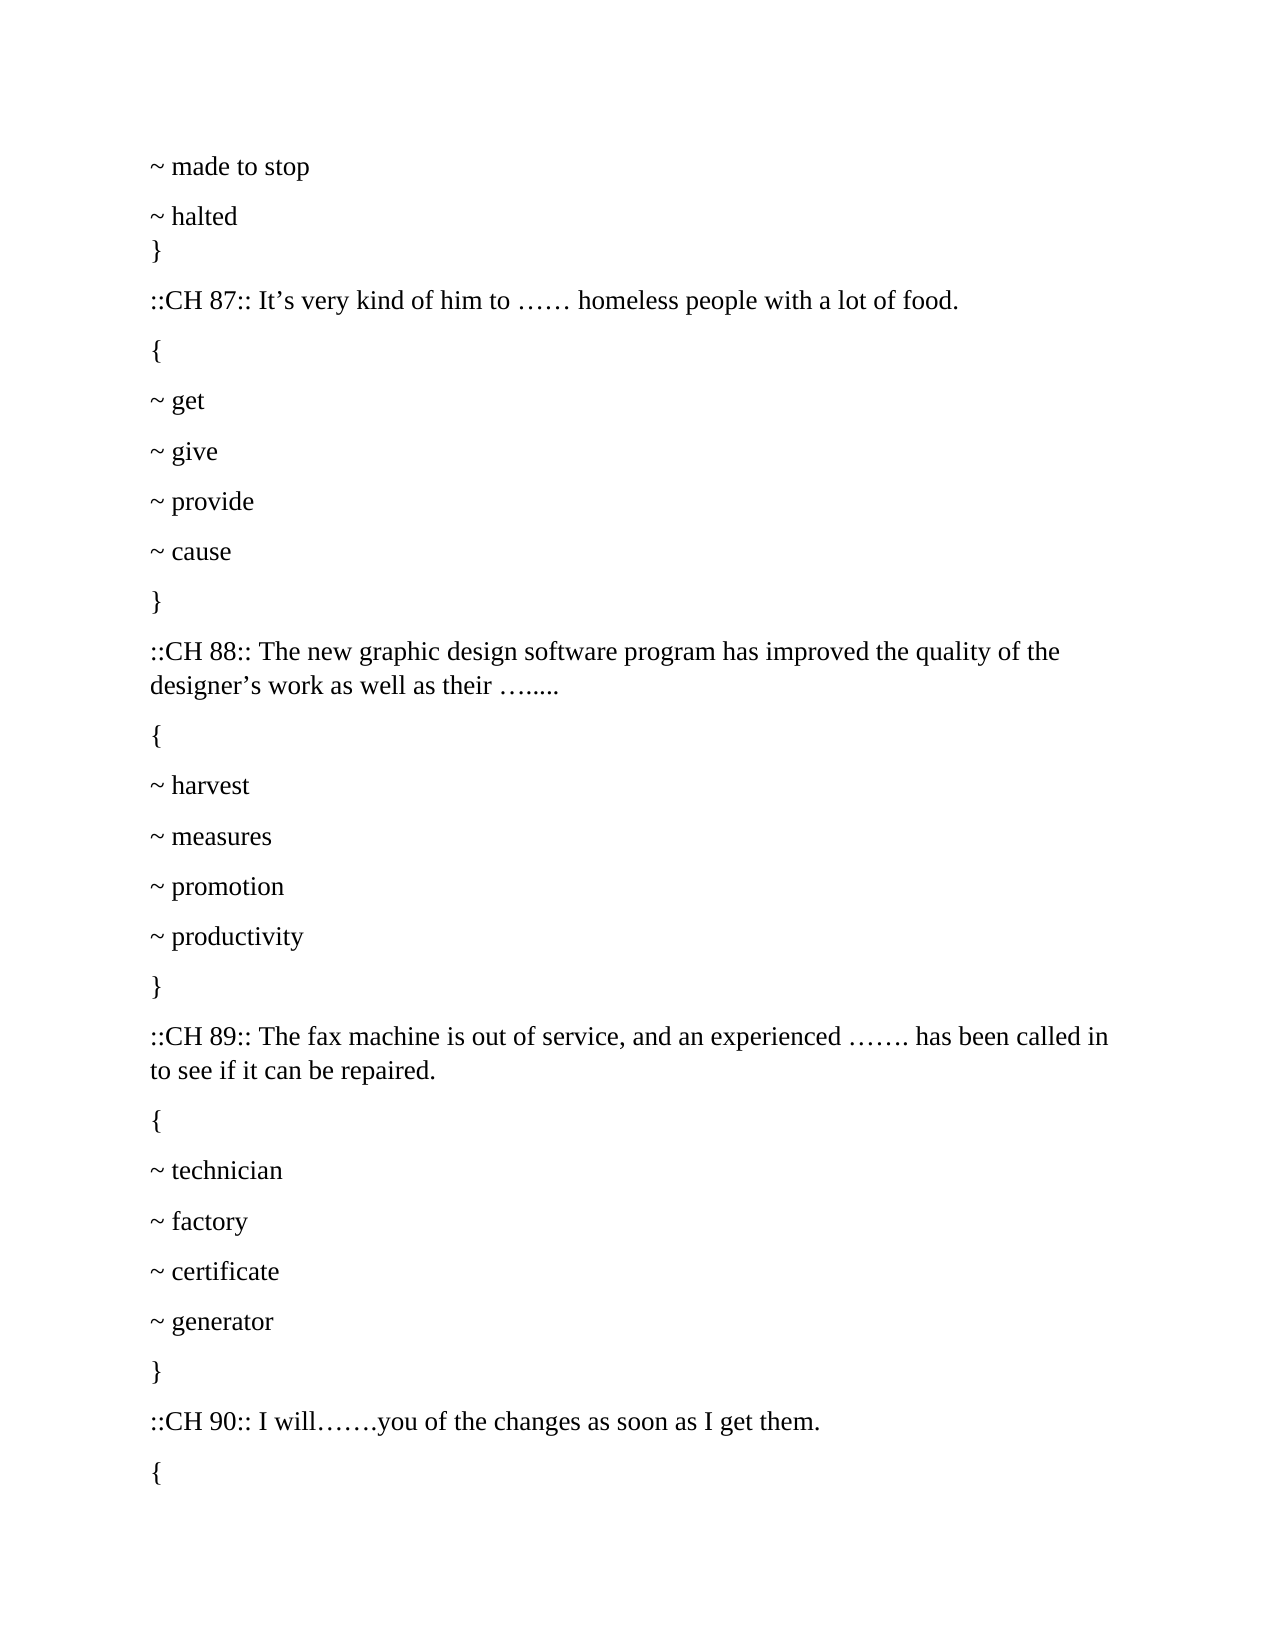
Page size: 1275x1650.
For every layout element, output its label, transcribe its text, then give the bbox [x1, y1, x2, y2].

text ~ harvest [150, 769, 1125, 801]
text ~ provide [150, 485, 1125, 516]
text { [150, 719, 1125, 750]
text ~ get [150, 384, 1125, 416]
text ~ halted } [150, 200, 1125, 265]
text ::CH 87:: It’s very kind of him to …… homeless people with a lot of food. [150, 284, 1125, 315]
text } [150, 585, 1125, 616]
text ~ factory [150, 1204, 1125, 1236]
text { [150, 1456, 1125, 1487]
text ~ technician [150, 1154, 1125, 1186]
text ::CH 88:: The new graphic design software program has improved the quality of the designer’s work as well as their …..... [150, 635, 1125, 700]
text ~ productivity [150, 920, 1125, 951]
text ::CH 90:: I will…….you of the changes as soon as I get them. [150, 1405, 1125, 1437]
text { [150, 334, 1125, 365]
text ~ measures [150, 819, 1125, 851]
text { [150, 1104, 1125, 1135]
text ~ made to stop [150, 150, 1125, 181]
text ~ generator [150, 1305, 1125, 1336]
text ~ promotion [150, 870, 1125, 901]
text ~ certificate [150, 1255, 1125, 1286]
text ~ give [150, 434, 1125, 466]
text ::CH 89:: The fax machine is out of service, and an experienced ……. has been called in to see if it can be repaired. [150, 1020, 1125, 1085]
text } [150, 970, 1125, 1001]
text ~ cause [150, 535, 1125, 566]
text } [150, 1355, 1125, 1386]
